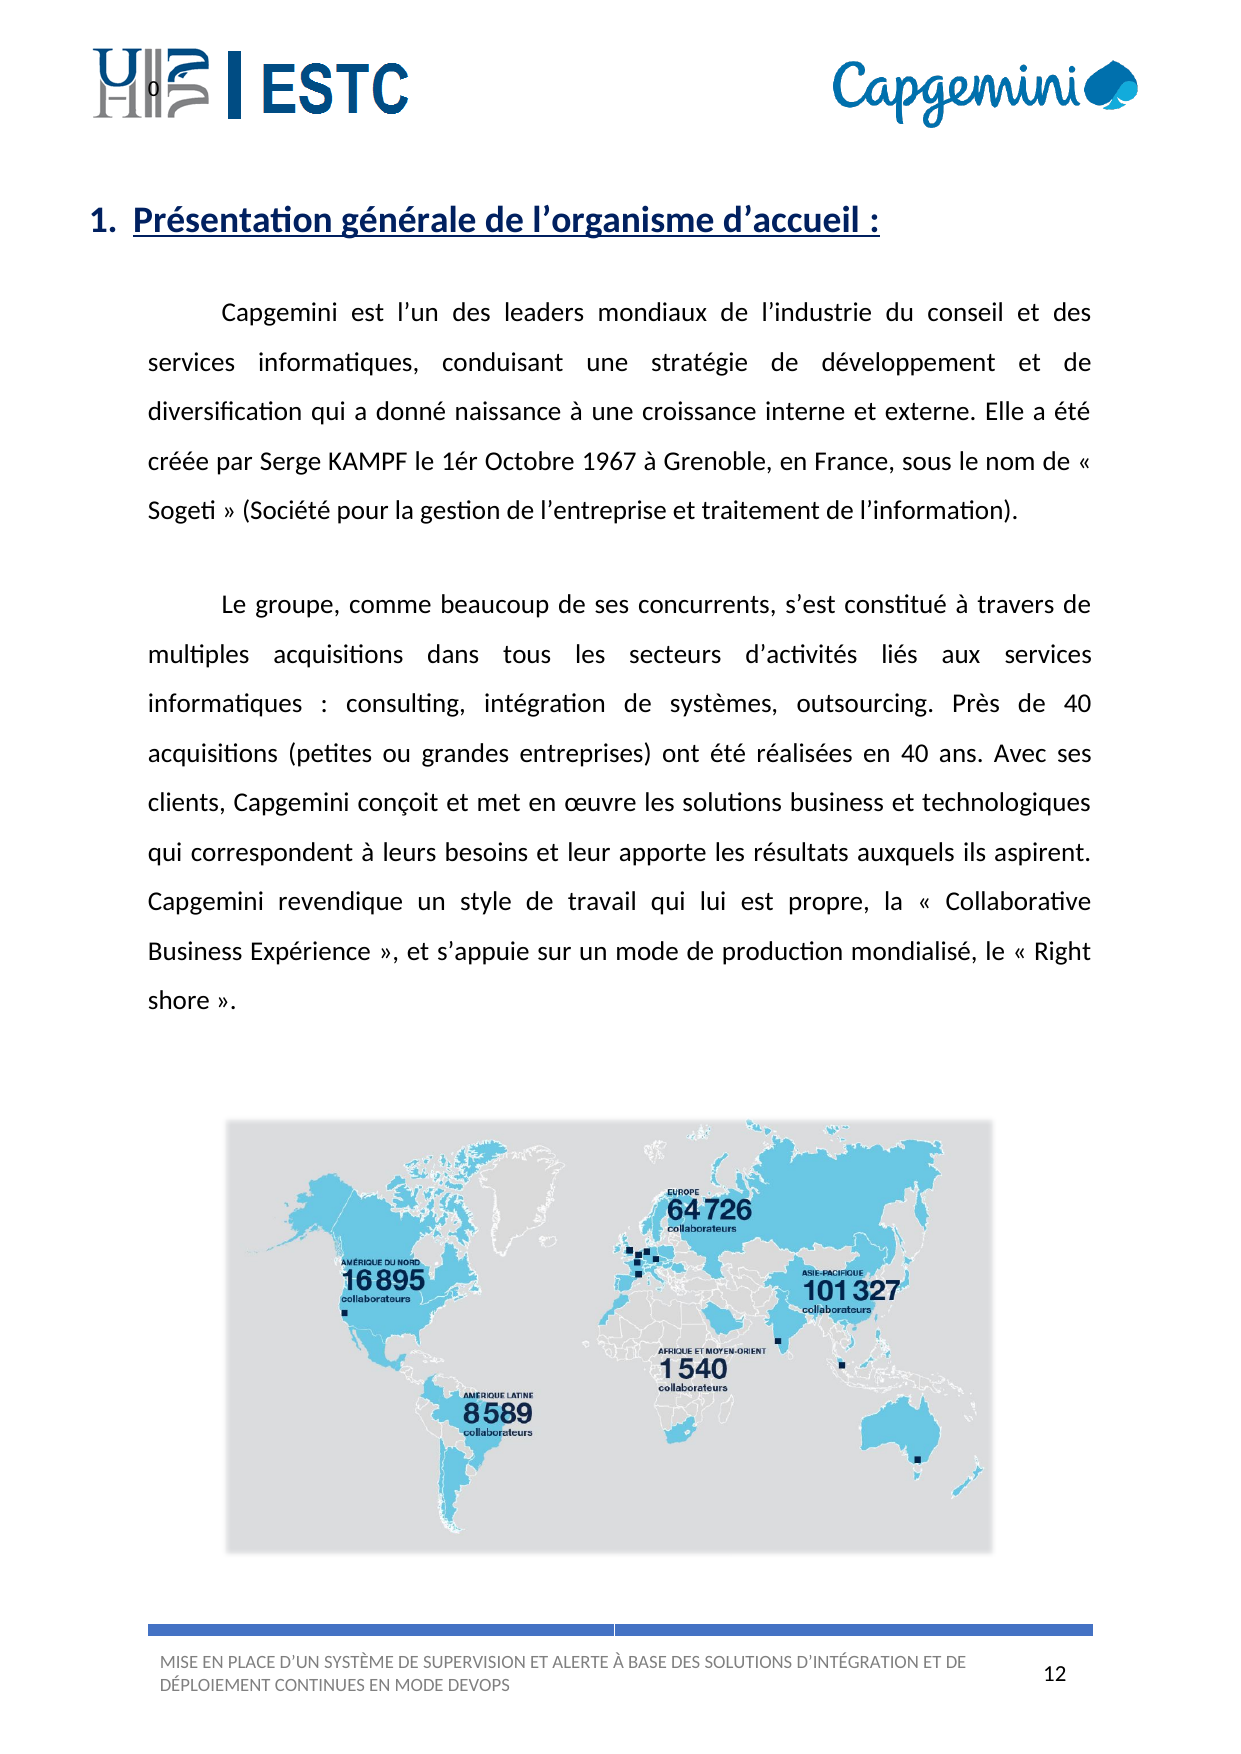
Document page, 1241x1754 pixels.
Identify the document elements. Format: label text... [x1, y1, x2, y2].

subtitle Présentation générale de l’organisme d’accueil : [88, 196, 1093, 241]
text Capgemini est l’un des leaders mondiaux de l’industrie du conseil et des services informatiques, conduisant une stratégie de développement et de diversification qui a donné naissance à une croissance interne et externe. Elle a été créée par Serge KAMPF le 1ér Octobre 1967 à Grenoble, en France, sous le nom de « Sogeti » (Société pour la gestion de l’entreprise et traitement de l’information). [148, 295, 1093, 526]
picture [87, 40, 418, 136]
text Le groupe, comme beaucoup de ses concurrents, s’est constitué à travers de multiples acquisitions dans tous les secteurs d’activités liés aux services informatiques : consulting, intégration de systèmes, outsourcing. Près de 40 acquisitions (petites ou grandes entreprises) ont été réalisées en 40 ans. Avec ses clients, Capgemini conçoit et met en œuvre les solutions business et technologiques qui correspondent à leurs besoins et leur apporte les résultats auxquels ils aspirent. Capgemini revendique un style de travail qui lui est propre, la « Collaborative Business Expérience », et s’appuie sur un mode de production mondialisé, le « Right shore ». [148, 587, 1093, 1016]
picture [833, 60, 1139, 128]
picture [230, 1124, 989, 1550]
